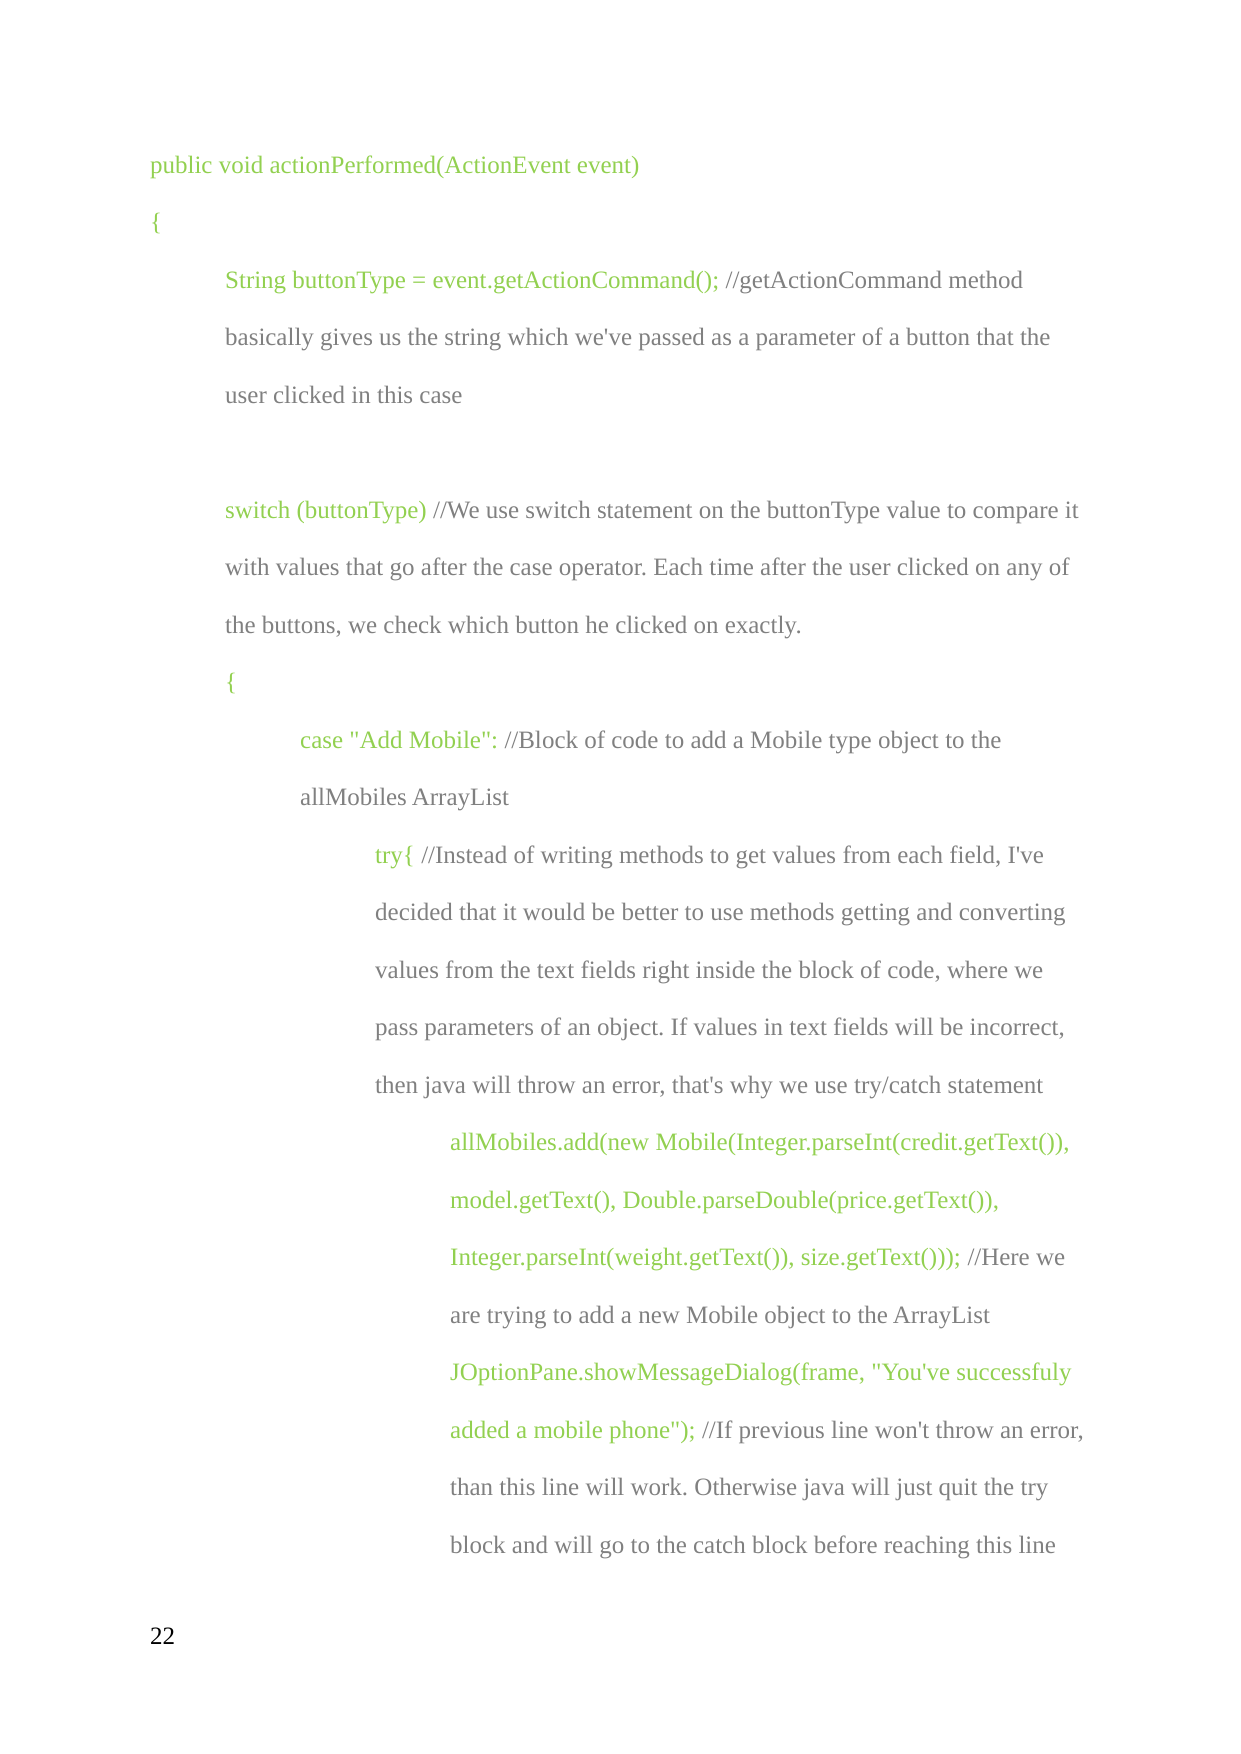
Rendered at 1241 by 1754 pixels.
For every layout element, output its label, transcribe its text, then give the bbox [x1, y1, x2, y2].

text public void actionPerformed(ActionEvent event) [150, 150, 1090, 179]
text { [150, 207, 1090, 236]
text case "Add Mobile": //Block of code to add a Mobile type object to the allMobiles ArrayList [300, 725, 1090, 811]
text allMobiles.add(new Mobile(Integer.parseInt(credit.getText()), model.getText(), Double.parseDouble(price.getText()), Integer.parseInt(weight.getText()), size.getText())); //Here we are trying to add a new Mobile object to the ArrayList [450, 1127, 1090, 1329]
text switch (buttonType) //We use switch statement on the buttonType value to compare it with values that go after the case operator. Each time after the user clicked on any of the buttons, we check which button he clicked on exactly. [225, 495, 1090, 639]
text { [225, 667, 1090, 696]
text String buttonType = event.getActionCommand(); //getActionCommand method basically gives us the string which we've passed as a parameter of a button that the user clicked in this case [225, 265, 1090, 409]
text try{ //Instead of writing methods to get values from each field, I've decided that it would be better to use methods getting and converting values from the text fields right inside the block of code, where we pass parameters of an object. If values in text fields will be incorrect, then java will throw an error, that's why we use try/catch statement [375, 840, 1090, 1099]
text JOptionPane.showMessageDialog(frame, "You've successfuly added a mobile phone"); //If previous line won't throw an error, than this line will work. Otherwise java will just quit the try block and will go to the catch block before reaching this line [450, 1357, 1090, 1559]
